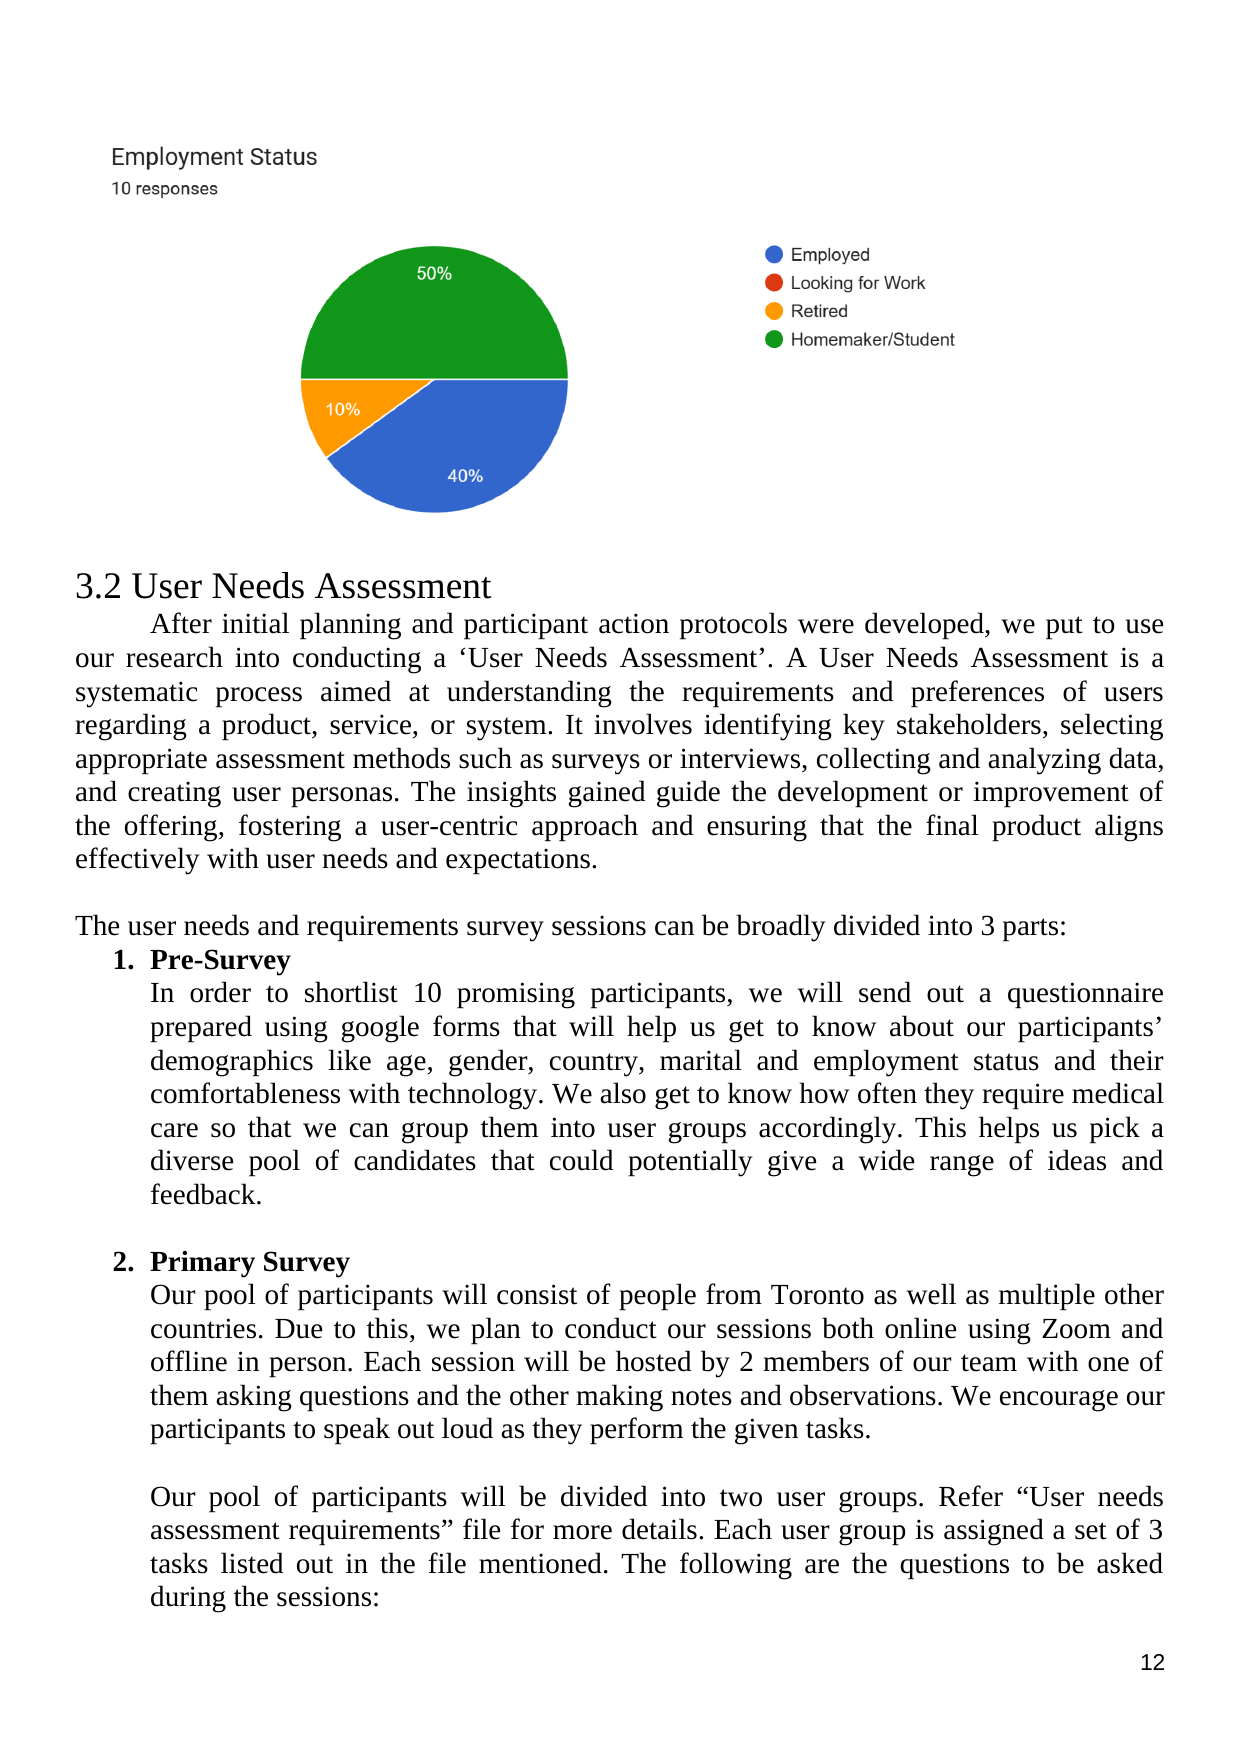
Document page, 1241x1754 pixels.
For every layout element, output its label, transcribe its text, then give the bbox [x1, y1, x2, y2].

text In order to shortlist 10 promising participants, we will send out a questionnaire prepared using google forms that will help us get to know about our participants’ demographics like age, gender, country, marital and employment status and their comfortableness with technology. We also get to know how often they require medical care so that we can group them into user groups accordingly. This helps us pick a diverse pool of candidates that could potentially give a wide range of ideas and feedback. [150, 976, 1165, 1210]
list Pre-Survey [112, 942, 1165, 976]
text Our pool of participants will be divided into two user groups. Refer “User needs assessment requirements” file for more details. Each user group is assigned a set of 3 tasks listed out in the file mentioned. The following are the questions to be asked during the sessions: [150, 1479, 1165, 1613]
text The user needs and requirements survey sessions can be broadly divided into 3 parts: [75, 908, 1165, 942]
text After initial planning and participant action protocols were developed, we put to use our research into conducting a ‘User Needs Assessment’. A User Needs Assessment is a systematic process aimed at understanding the requirements and preferences of users regarding a product, service, or system. It involves identifying key stakeholders, selecting appropriate assessment methods such as surveys or interviews, collecting and analyzing data, and creating user personas. The insights gained guide the development or improvement of the offering, fostering a user-centric approach and ensuring that the final product aligns effectively with user needs and expectations. [75, 607, 1165, 875]
picture [75, 105, 1166, 564]
text 3.2 User Needs Assessment [75, 564, 1165, 607]
text Our pool of participants will consist of people from Toronto as well as multiple other countries. Due to this, we plan to conduct our sessions both online using Zoom and offline in person. Each session will be hosted by 2 members of our team with one of them asking questions and the other making notes and observations. We encourage our participants to speak out loud as they perform the given tasks. [150, 1277, 1165, 1445]
list Primary Survey [112, 1244, 1165, 1277]
